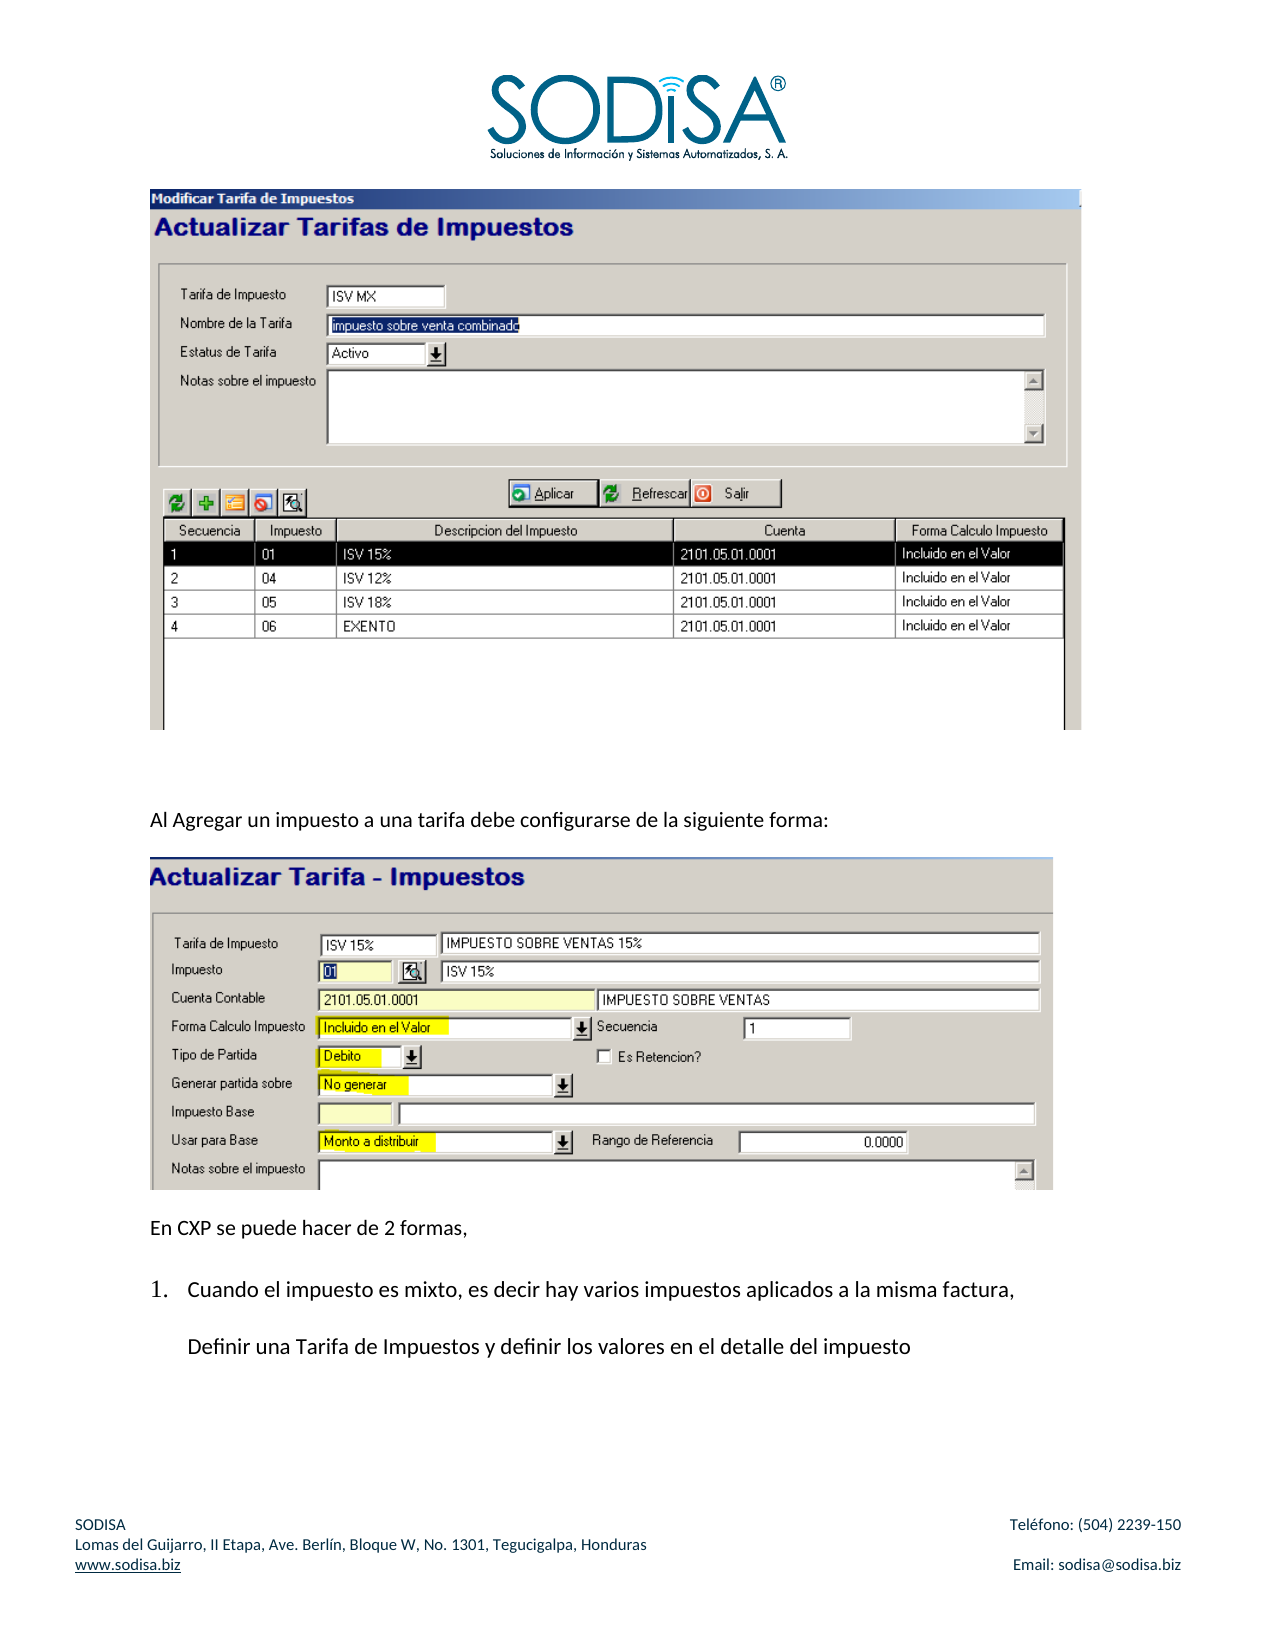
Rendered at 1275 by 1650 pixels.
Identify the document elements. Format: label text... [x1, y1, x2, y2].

text En CXP se puede hacer de 2 formas, [150, 1214, 1125, 1241]
text Al Agregar un impuesto a una tarifa debe configurarse de la siguiente forma: [150, 806, 1125, 833]
picture [150, 857, 1054, 1190]
picture [150, 189, 1082, 730]
text Definir una Tarifa de Impuestos y definir los valores en el detalle del impuesto [187, 1332, 1125, 1361]
list Cuando el impuesto es mixto, es decir hay varios impuestos aplicados a la misma factura, [150, 1274, 1125, 1303]
